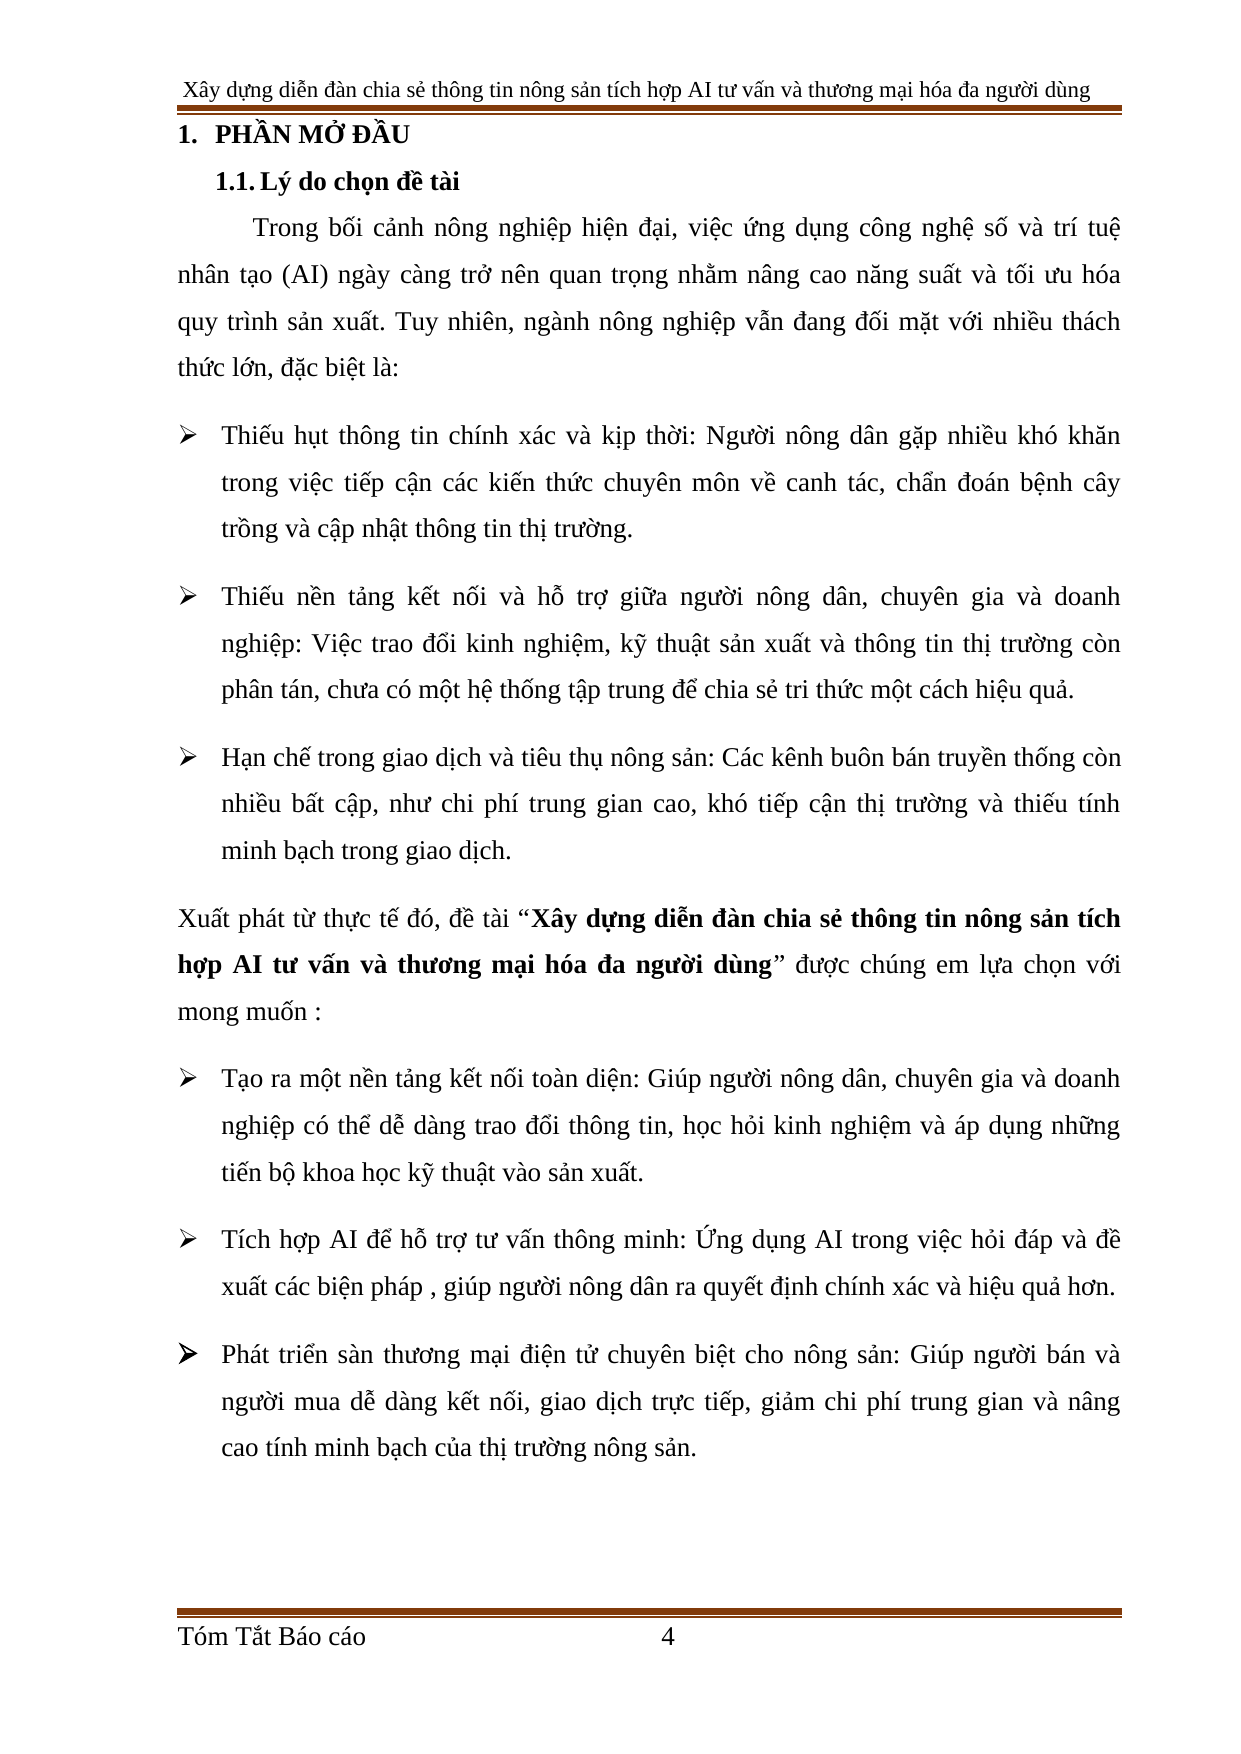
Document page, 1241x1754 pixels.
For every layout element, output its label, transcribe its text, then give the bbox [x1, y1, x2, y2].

list Phát triển sàn thương mại điện tử chuyên biệt cho nông sản: Giúp người bán và người mua dễ dàng kết nối, giao dịch trực tiếp, giảm chi phí trung gian và nâng cao tính minh bạch của thị trường nông sản. [177, 1338, 1122, 1462]
list PHẦN MỞ ĐẦU [177, 118, 1122, 149]
list Tích hợp AI để hỗ trợ tư vấn thông minh: Ứng dụng AI trong việc hỏi đáp và đề xuất các biện pháp , giúp người nông dân ra quyết định chính xác và hiệu quả hơn. [177, 1223, 1122, 1301]
list Tạo ra một nền tảng kết nối toàn diện: Giúp người nông dân, chuyên gia và doanh nghiệp có thể dễ dàng trao đổi thông tin, học hỏi kinh nghiệm và áp dụng những tiến bộ khoa học kỹ thuật vào sản xuất. [177, 1063, 1122, 1187]
list Thiếu nền tảng kết nối và hỗ trợ giữa người nông dân, chuyên gia và doanh nghiệp: Việc trao đổi kinh nghiệm, kỹ thuật sản xuất và thông tin thị trường còn phân tán, chưa có một hệ thống tập trung để chia sẻ tri thức một cách hiệu quả. [177, 580, 1122, 704]
text Trong bối cảnh nông nghiệp hiện đại, việc ứng dụng công nghệ số và trí tuệ nhân tạo (AI) ngày càng trở nên quan trọng nhằm nâng cao năng suất và tối ưu hóa quy trình sản xuất. Tuy nhiên, ngành nông nghiệp vẫn đang đối mặt với nhiều thách thức lớn, đặc biệt là: [177, 211, 1122, 383]
list Lý do chọn đề tài [215, 165, 1122, 196]
list Thiếu hụt thông tin chính xác và kịp thời: Người nông dân gặp nhiều khó khăn trong việc tiếp cận các kiến thức chuyên môn về canh tác, chẩn đoán bệnh cây trồng và cập nhật thông tin thị trường. [177, 419, 1122, 543]
text Xuất phát từ thực tế đó, đề tài “Xây dựng diễn đàn chia sẻ thông tin nông sản tích hợp AI tư vấn và thương mại hóa đa người dùng” được chúng em lựa chọn với mong muốn : [177, 902, 1122, 1026]
list Hạn chế trong giao dịch và tiêu thụ nông sản: Các kênh buôn bán truyền thống còn nhiều bất cập, như chi phí trung gian cao, khó tiếp cận thị trường và thiếu tính minh bạch trong giao dịch. [177, 741, 1122, 865]
